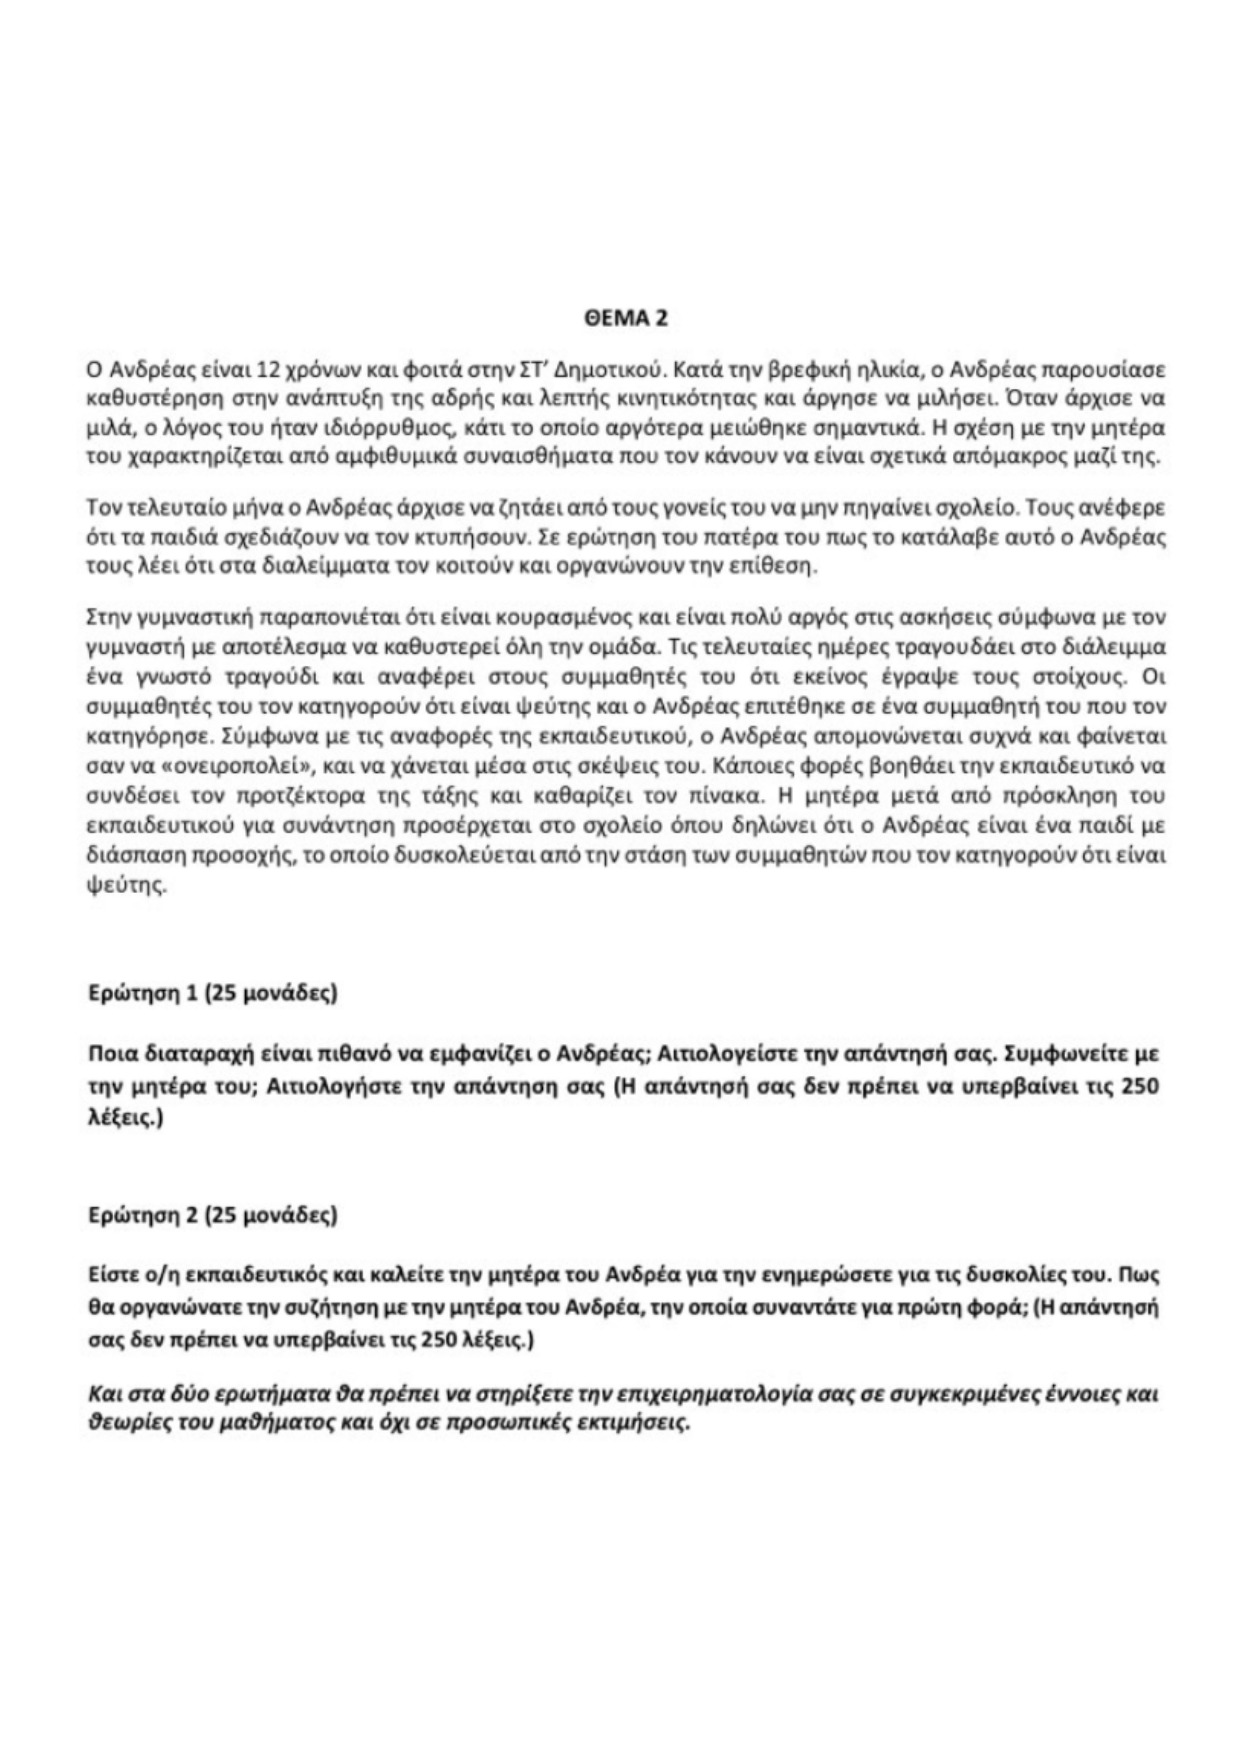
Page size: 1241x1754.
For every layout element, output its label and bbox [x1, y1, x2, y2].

picture [66, 955, 1197, 1479]
picture [56, 261, 1218, 922]
